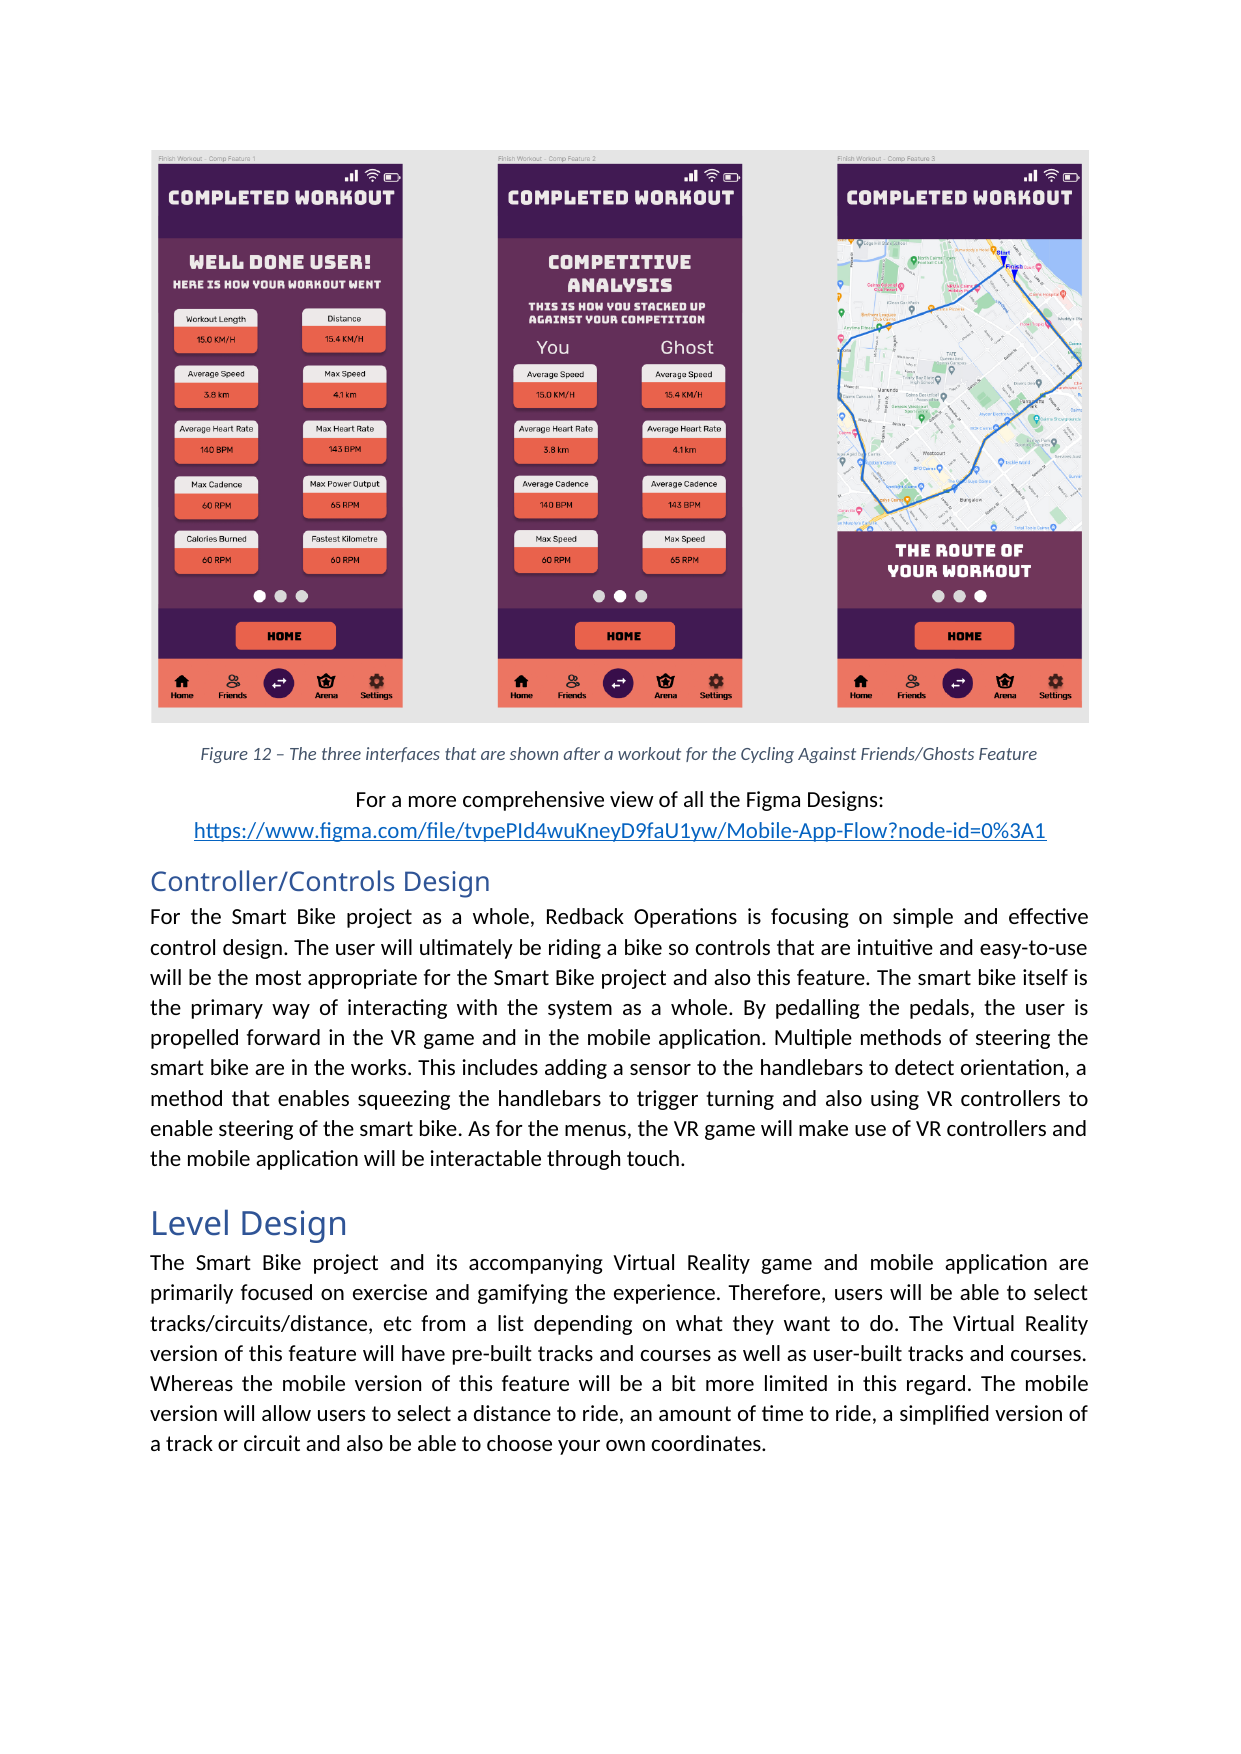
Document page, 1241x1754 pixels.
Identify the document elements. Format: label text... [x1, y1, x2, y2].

text For a more comprehensive view of all the Figma Designs: https://www.figma.com/file/tvpePId4wuKneyD9faU1yw/Mobile-App-Flow?node-id=0%3A1 [150, 786, 1090, 844]
subtitle Controller/Controls Design [150, 863, 1090, 899]
text For the Smart Bike project as a whole, Redback Operations is focusing on simple and effective control design. The user will ultimately be riding a bike so controls that are intuitive and easy-to-use will be the most appropriate for the Smart Bike project and also this feature. The smart bike itself is the primary way of interacting with the system as a whole. By pedalling the pedals, the user is propelled forward in the VR game and in the mobile application. Multiple methods of steering the smart bike are in the works. This includes adding a sensor to the handlebars to detect orientation, a method that enables squeezing the handlebars to trigger turning and also using VR controllers to enable steering of the smart bike. As for the menus, the VR game will make use of VR controllers and the mobile application will be interactable through touch. [150, 902, 1090, 1172]
subtitle Level Design [150, 1199, 1090, 1245]
text The Smart Bike project and its accompanying Virtual Reality game and mobile application are primarily focused on exercise and gamifying the experience. Therefore, users will be able to select tracks/circuits/distance, etc from a list depending on what they want to do. The Virtual Reality version of this feature will have pre-built tracks and courses as well as user-built tracks and courses. Whereas the mobile version of this feature will be a bit more limited in this regard. The mobile version will allow users to select a distance to ride, an amount of time to ride, a simplified version of a track or circuit and also be able to choose your own coordinates. [150, 1248, 1090, 1457]
picture [151, 150, 1089, 723]
text Figure 12 – The three interfaces that are shown after a workout for the Cycling Against Friends/Ghosts Feature [150, 742, 1090, 765]
